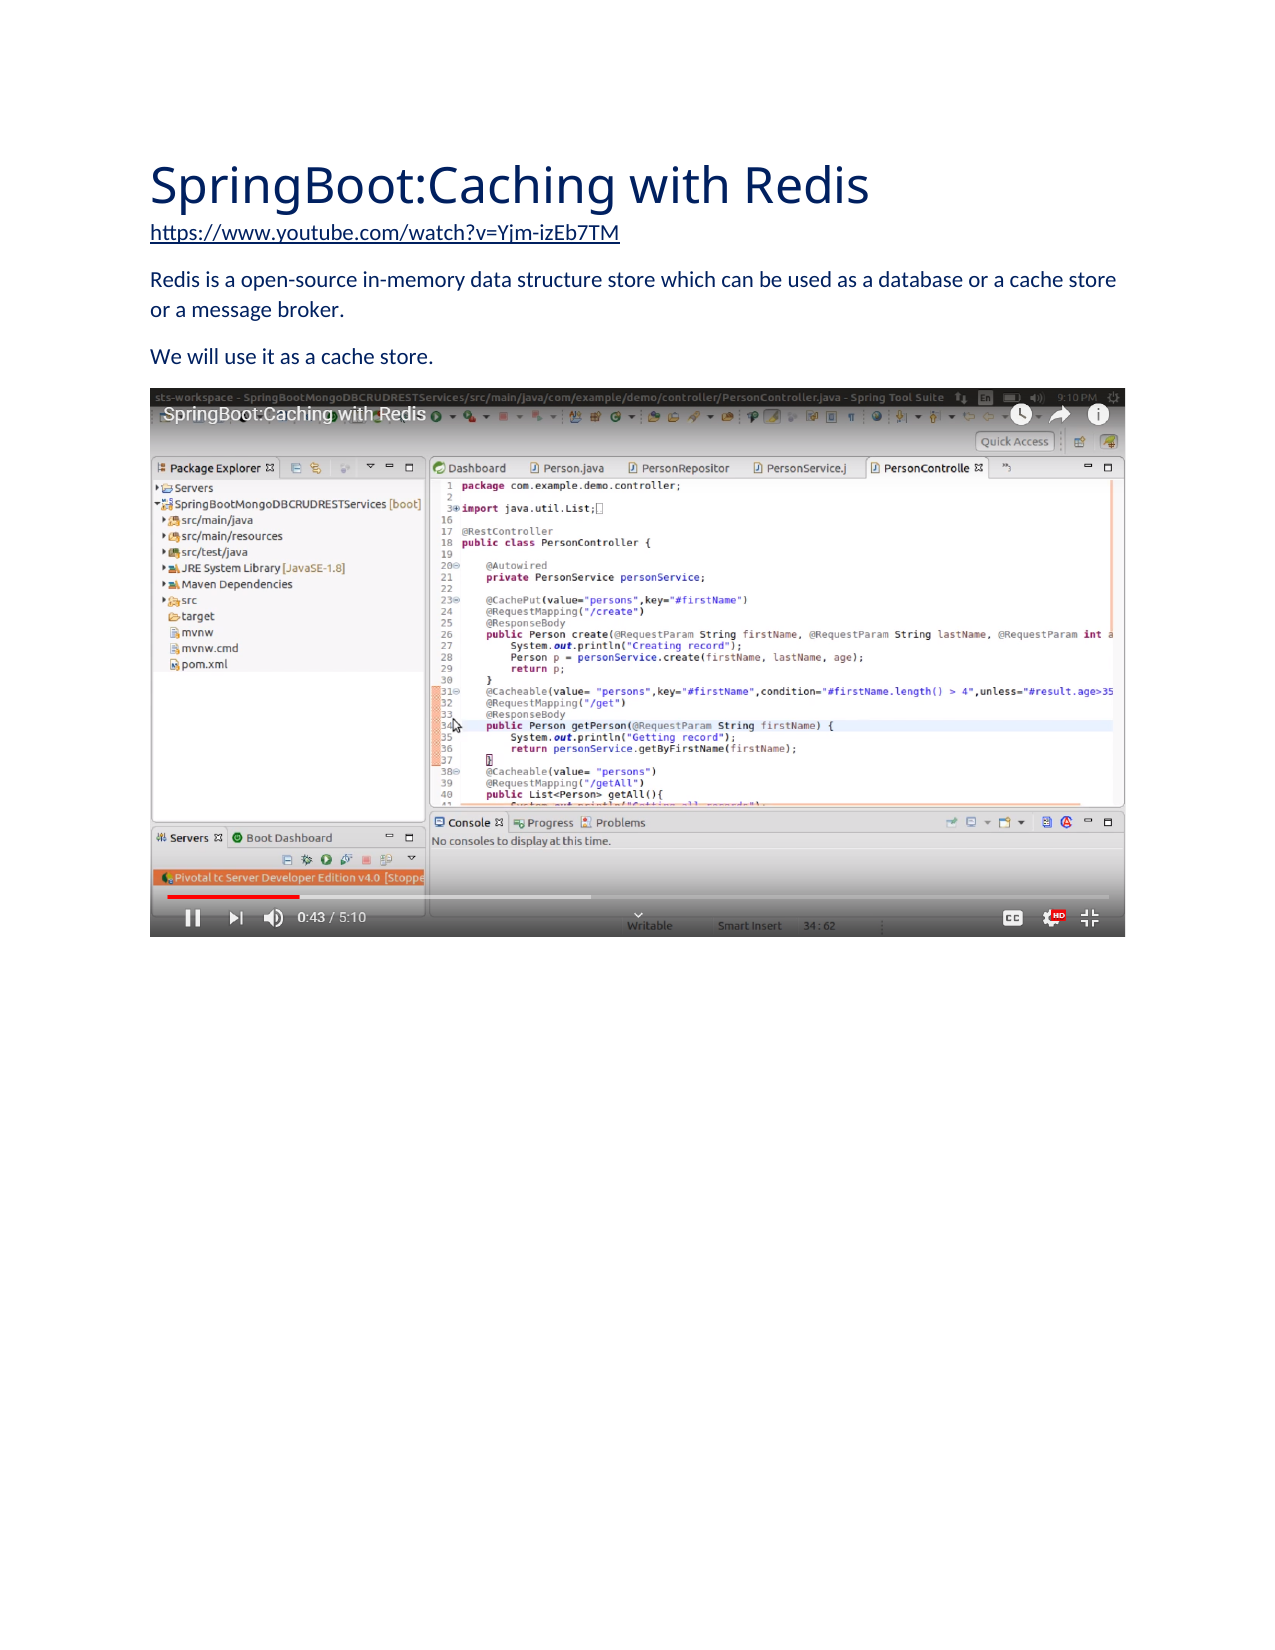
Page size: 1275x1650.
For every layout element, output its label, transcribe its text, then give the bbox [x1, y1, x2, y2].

text SpringBoot:Caching with Redis [150, 150, 1125, 218]
text Redis is a open-source in-memory data structure store which can be used as a database or a cache store or a message broker. [150, 265, 1125, 323]
text We will use it as a cache store. [150, 342, 1125, 370]
text https://www.youtube.com/watch?v=Yjm-izEb7TM [150, 218, 1125, 246]
picture [150, 388, 1125, 937]
